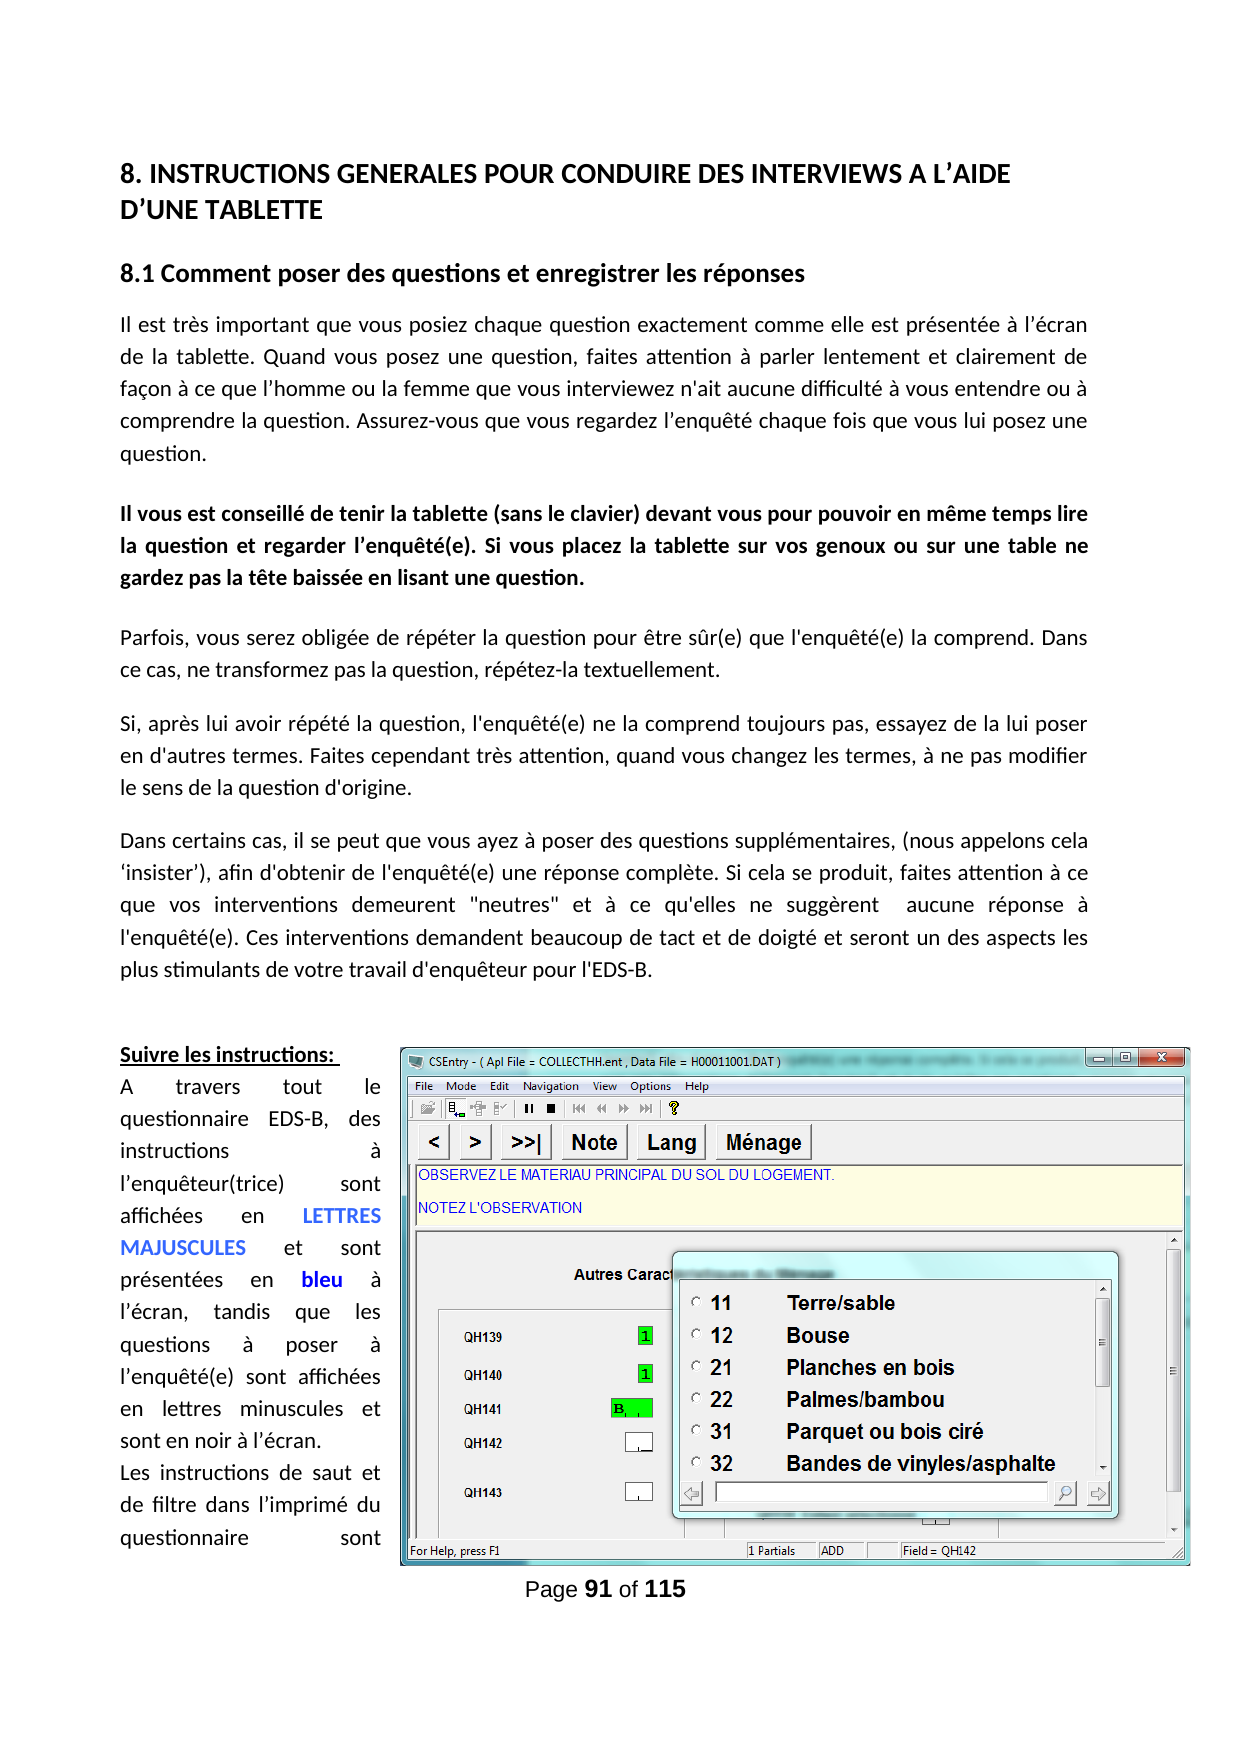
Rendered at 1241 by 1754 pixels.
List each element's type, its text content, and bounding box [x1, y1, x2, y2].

text Suivre les instructions: [120, 1040, 1090, 1068]
subtitle 8. INSTRUCTIONS GENERALES POUR CONDUIRE DES INTERVIEWS A L’AIDE D’UNE TABLETTE [120, 156, 1090, 227]
picture [400, 1047, 1191, 1566]
text Dans certains cas, il se peut que vous ayez à poser des questions supplémentaires, (nous appelons cela ‘insister’), afin d'obtenir de l'enquêté(e) une réponse complète. Si cela se produit, faites attention à ce que vos interventions demeurent "neutres" et à ce qu'elles ne suggèrent aucune réponse à l'enquêté(e). Ces interventions demandent beaucoup de tact et de doigté et seront un des aspects les plus stimulants de votre travail d'enquêteur pour l'EDS-B. [120, 826, 1090, 983]
text Il est très important que vous posiez chaque question exactement comme elle est présentée à l’écran de la tablette. Quand vous posez une question, faites attention à parler lentement et clairement de façon à ce que l’homme ou la femme que vous interviewez n'ait aucune difficulté à vous entendre ou à comprendre la question. Assurez-vous que vous regardez l’enquêté chaque fois que vous lui posez une question. [120, 310, 1090, 467]
text Il vous est conseillé de tenir la tablette (sans le clavier) devant vous pour pouvoir en même temps lire la question et regarder l’enquêté(e). Si vous placez la tablette sur vos genoux ou sur une table ne gardez pas la tête baissée en lisant une question. [120, 499, 1090, 591]
text Si, après lui avoir répété la question, l'enquêté(e) ne la comprend toujours pas, essayez de la lui poser en d'autres termes. Faites cependant très attention, quand vous changez les termes, à ne pas modifier le sens de la question d'origine. [120, 709, 1090, 801]
text Parfois, vous serez obligée de répéter la question pour être sûr(e) que l'enquêté(e) la comprend. Dans ce cas, ne transformez pas la question, répétez-la textuellement. [120, 623, 1090, 684]
text A travers tout le questionnaire EDS-B, des instructions à l’enquêteur(trice) sont affichées en LETTRES MAJUSCULES et sont présentées en bleu à l’écran, tandis que les questions à poser à l’enquêté(e) sont affichées en lettres minuscules et sont en noir à l’écran. [120, 1072, 400, 1454]
subtitle 8.1 Comment poser des questions et enregistrer les réponses [120, 256, 1090, 289]
